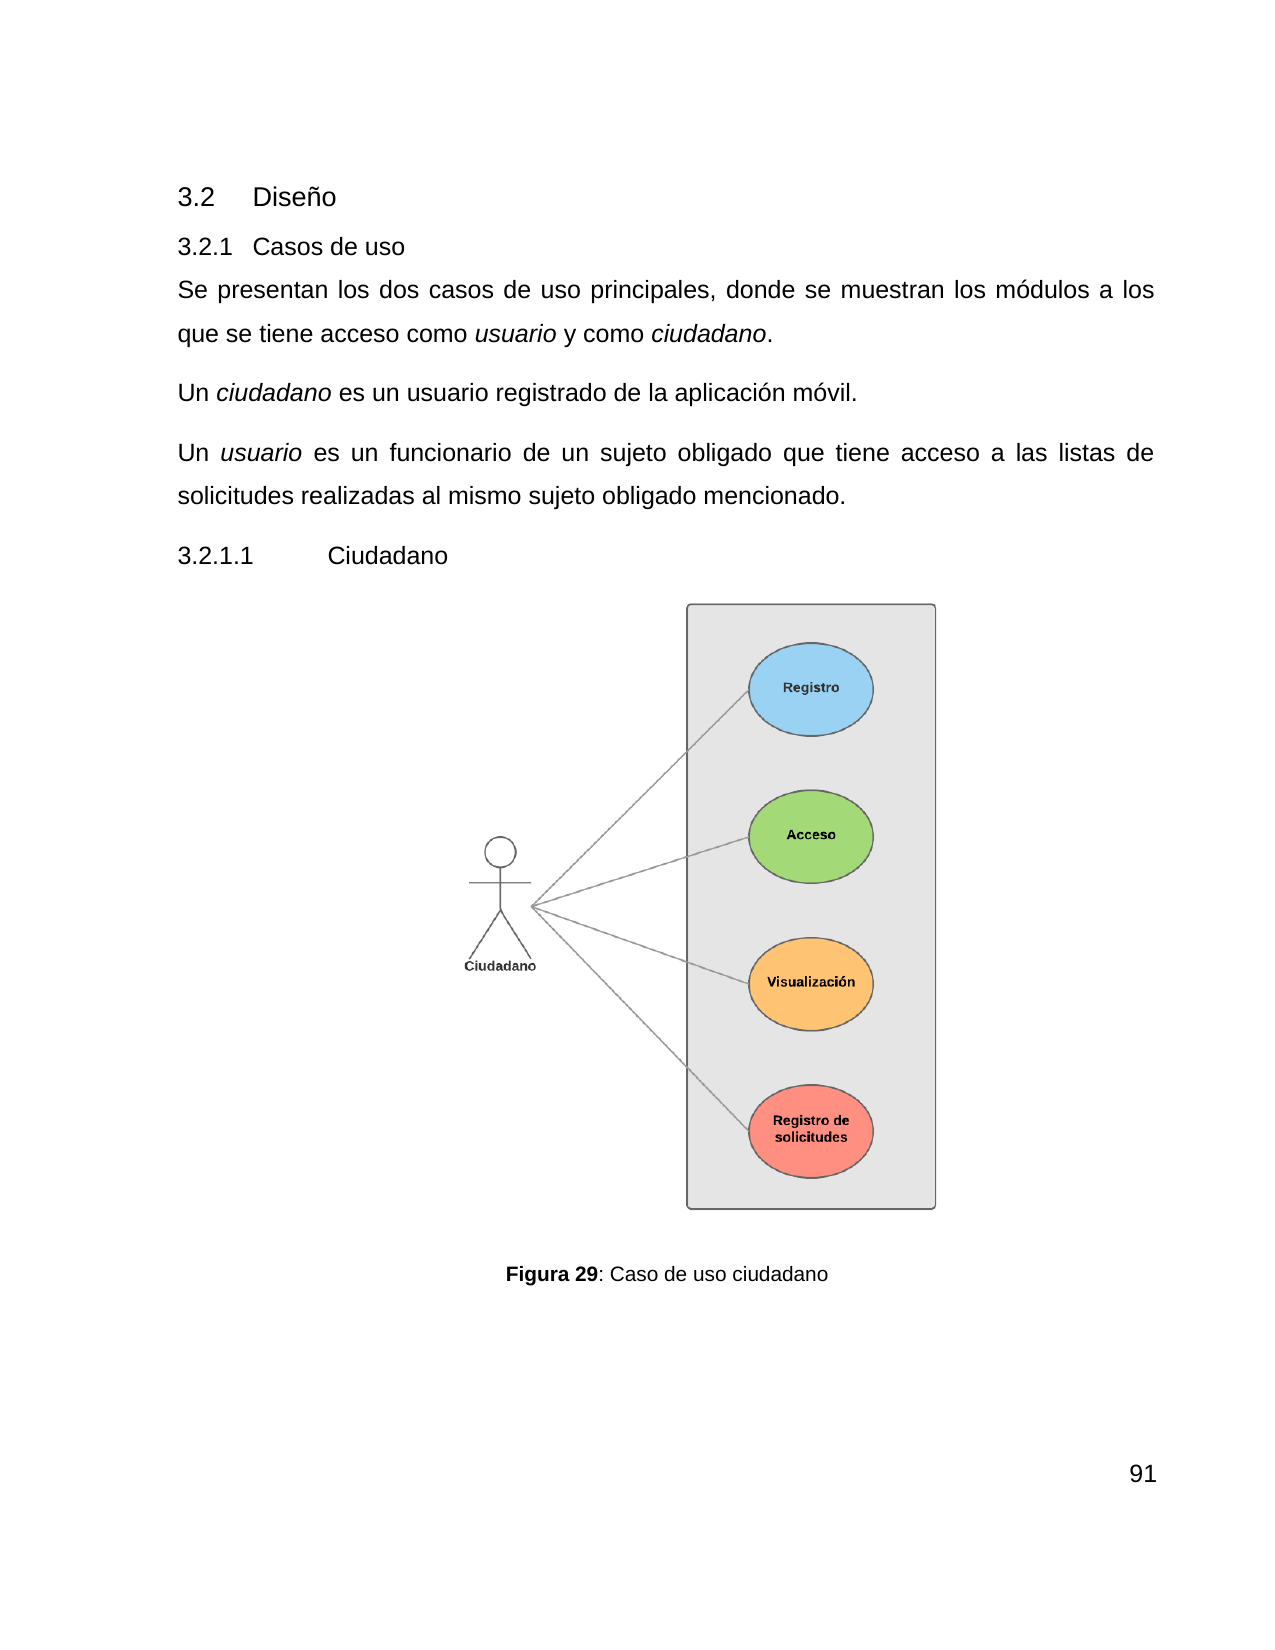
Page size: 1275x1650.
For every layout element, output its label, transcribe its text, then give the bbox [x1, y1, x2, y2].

text Un ciudadano es un usuario registrado de la aplicación móvil. [177, 378, 1157, 407]
text Se presentan los dos casos de uso principales, donde se muestran los módulos a los que se tiene acceso como usuario y como ciudadano. [177, 276, 1157, 347]
subtitle 3.2.1.1 Ciudadano [177, 541, 1157, 570]
picture [380, 584, 954, 1232]
text Figura 29: Caso de uso ciudadano [177, 1262, 1157, 1286]
text Un usuario es un funcionario de un sujeto obligado que tiene acceso a las listas de solicitudes realizadas al mismo sujeto obligado mencionado. [177, 438, 1157, 510]
subtitle 3.2.1 Casos de uso [177, 232, 1157, 261]
subtitle 3.2 Diseño [177, 181, 1157, 213]
